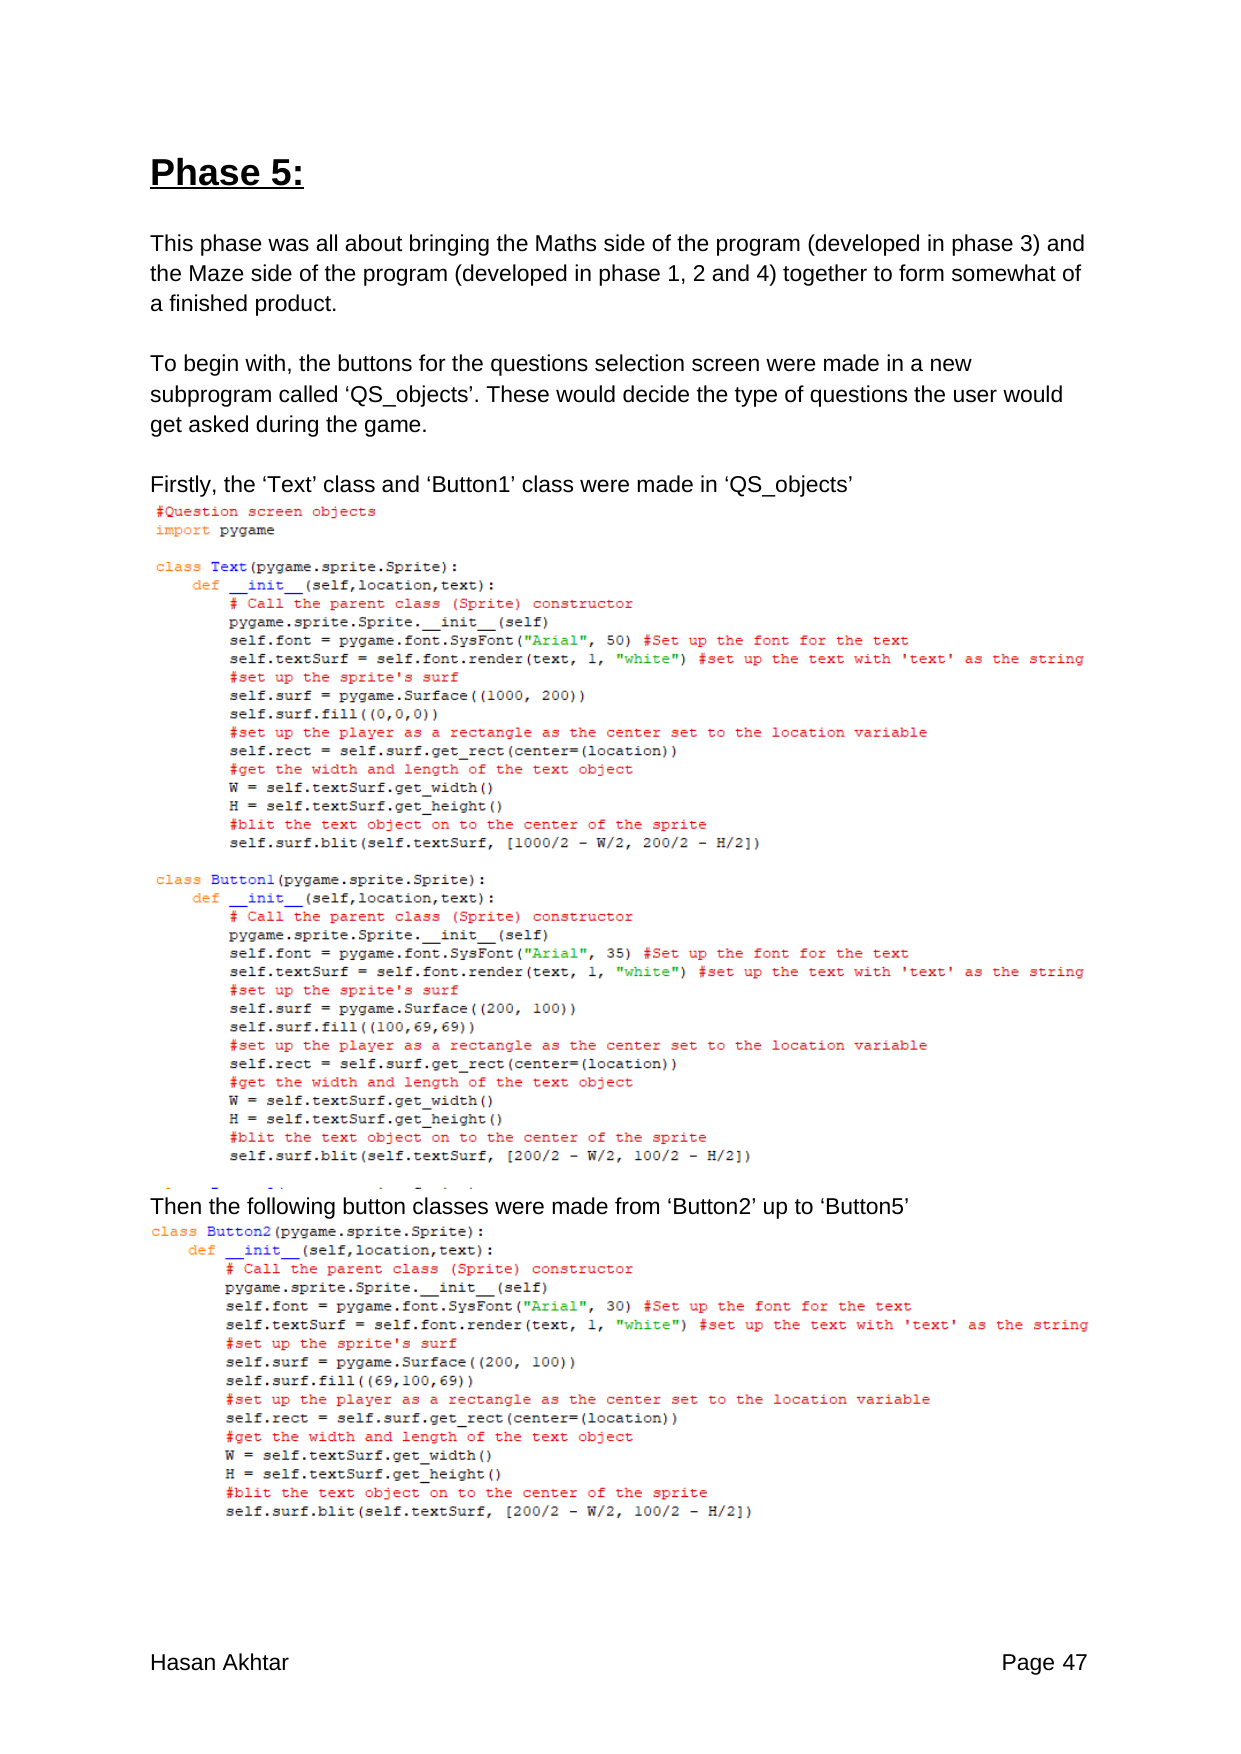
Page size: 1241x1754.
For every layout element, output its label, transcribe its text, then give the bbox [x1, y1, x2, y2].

text Firstly, the ‘Text’ class and ‘Button1’ class were made in ‘QS_objects’ [150, 471, 1090, 498]
text Then the following button classes were made from ‘Button2’ up to ‘Button5’ [150, 1193, 1090, 1219]
title Phase 5: [150, 150, 1090, 193]
picture [150, 1223, 1091, 1538]
text This phase was all about bringing the Maths side of the program (developed in phase 3) and the Maze side of the program (developed in phase 1, 2 and 4) together to form somewhat of a finished product. [150, 229, 1090, 316]
text To begin with, the buttons for the questions selection screen were made in a new subprogram called ‘QS_objects’. These would decide the type of questions the user would get asked during the game. [150, 350, 1090, 437]
picture [150, 501, 1091, 1189]
